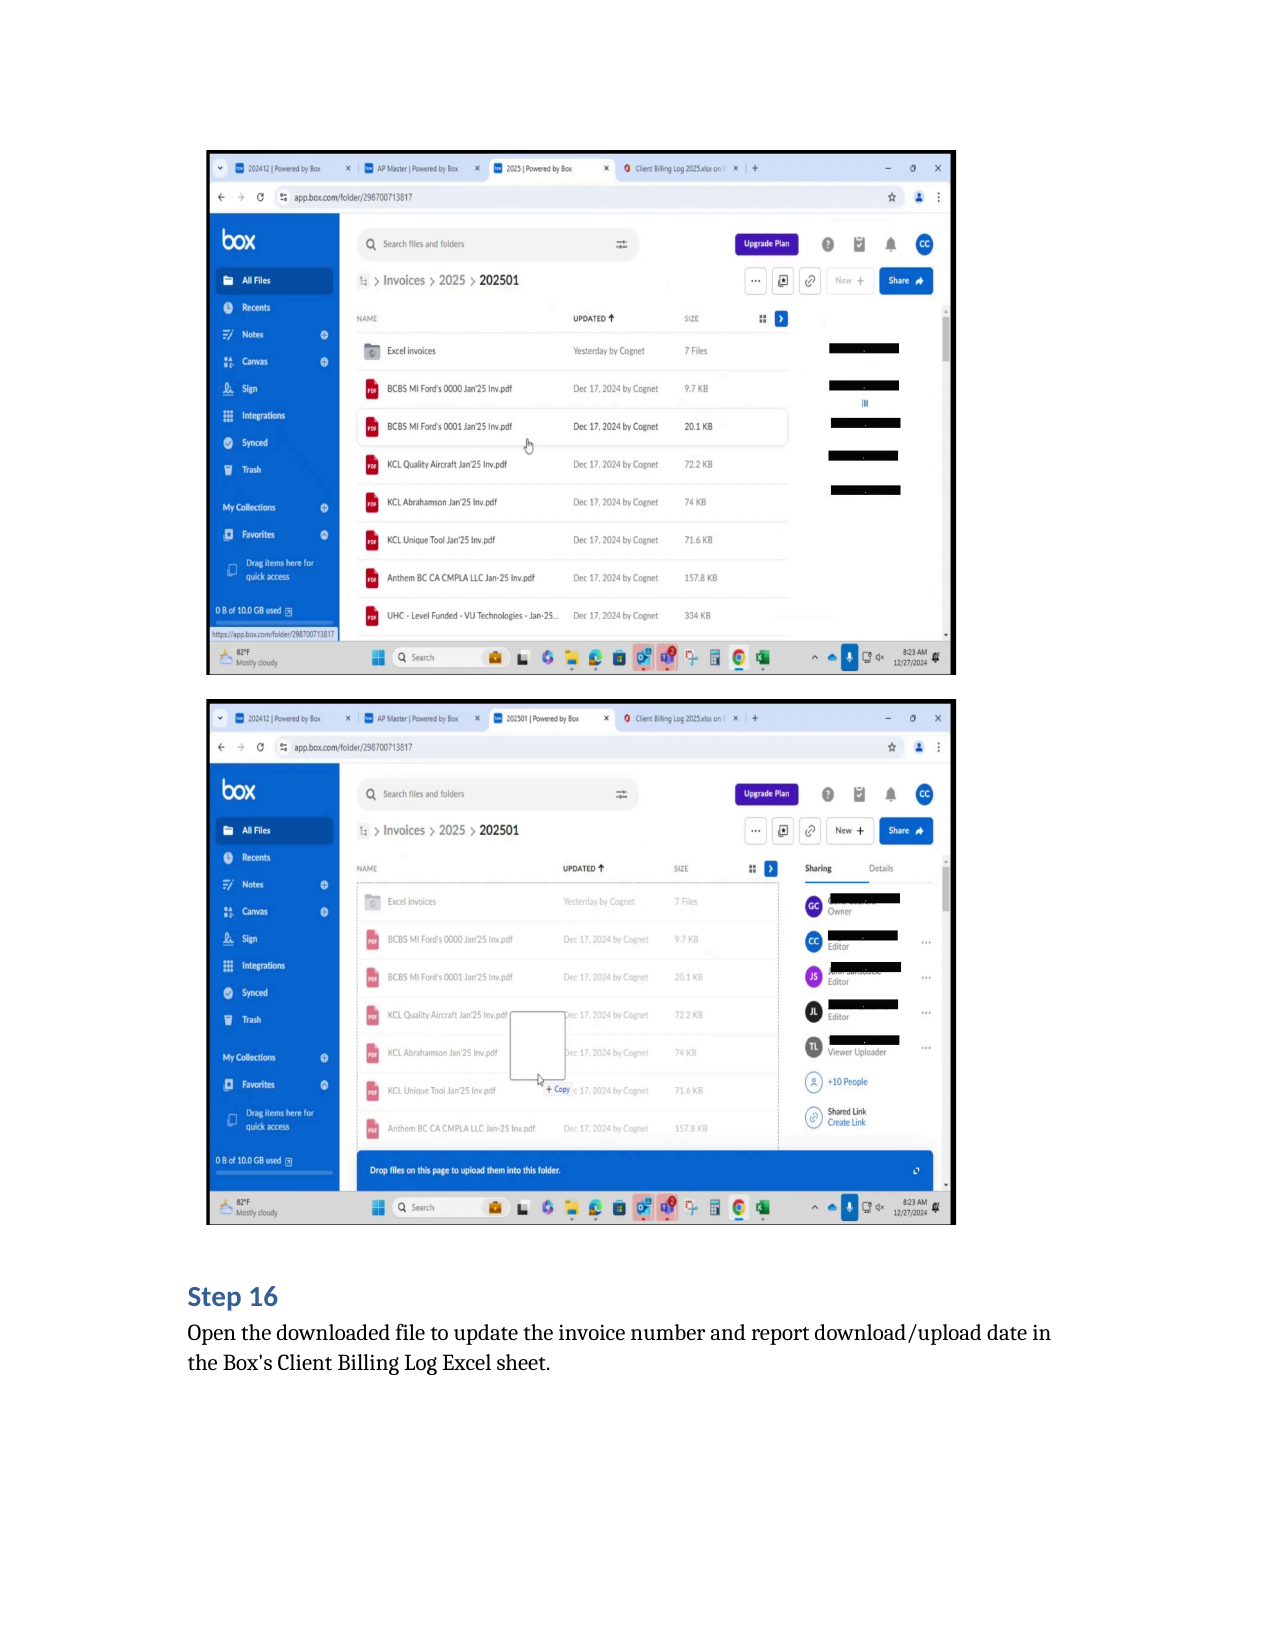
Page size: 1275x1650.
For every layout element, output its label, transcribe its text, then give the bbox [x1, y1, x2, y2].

text Open the downloaded file to update the invoice number and report download/upload date in the Box's Client Billing Log Excel sheet. [187, 1319, 1087, 1376]
subtitle Step 16 [187, 1278, 1087, 1314]
picture [206, 699, 957, 1225]
picture [206, 150, 957, 675]
